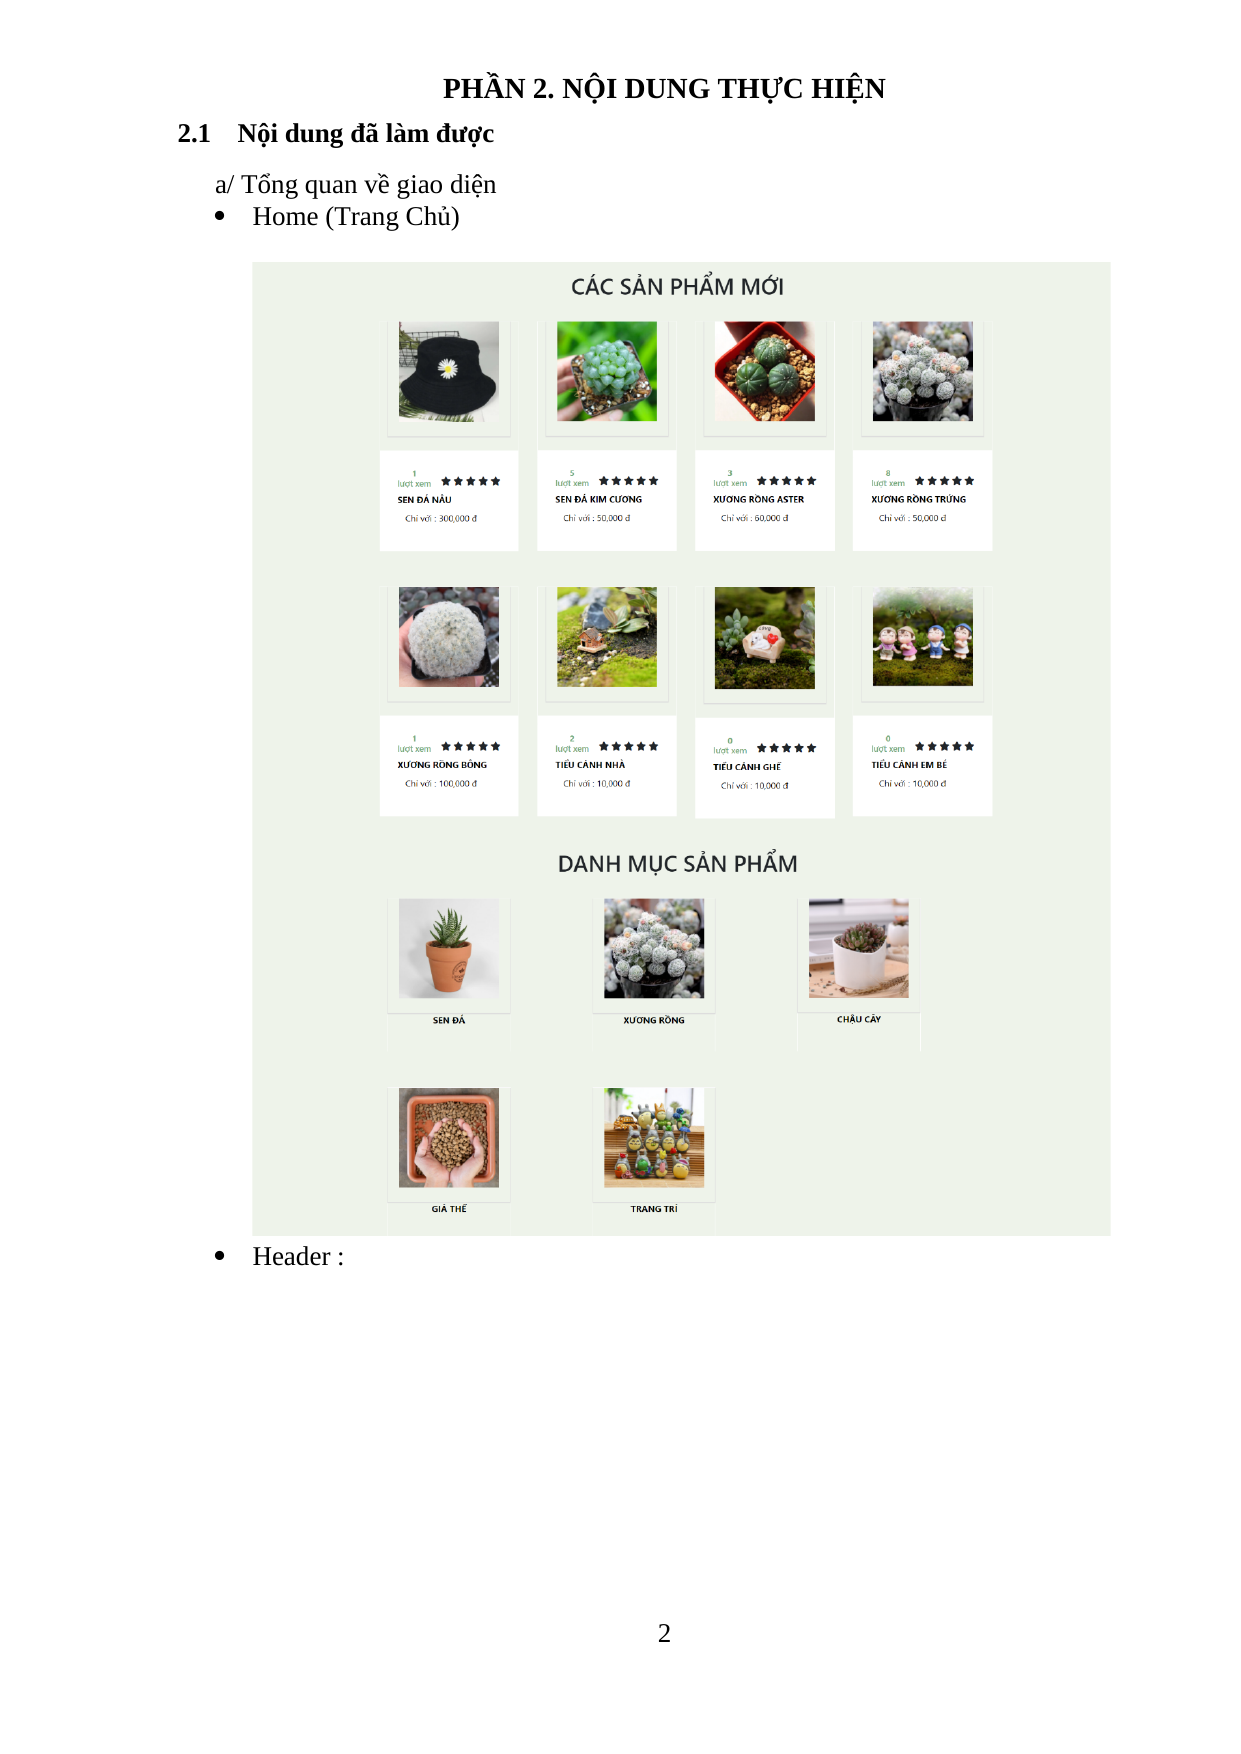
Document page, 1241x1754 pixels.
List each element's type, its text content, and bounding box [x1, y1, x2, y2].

subtitle NỘI DUNG THỰC HIỆN [177, 72, 1152, 105]
subtitle a/ Tổng quan về giao diện [215, 168, 1152, 199]
picture [252, 262, 1111, 1236]
subtitle Nội dung đã làm được [177, 118, 1152, 149]
list Header : [215, 1240, 1152, 1271]
list Home (Trang Chủ) [215, 199, 1152, 231]
